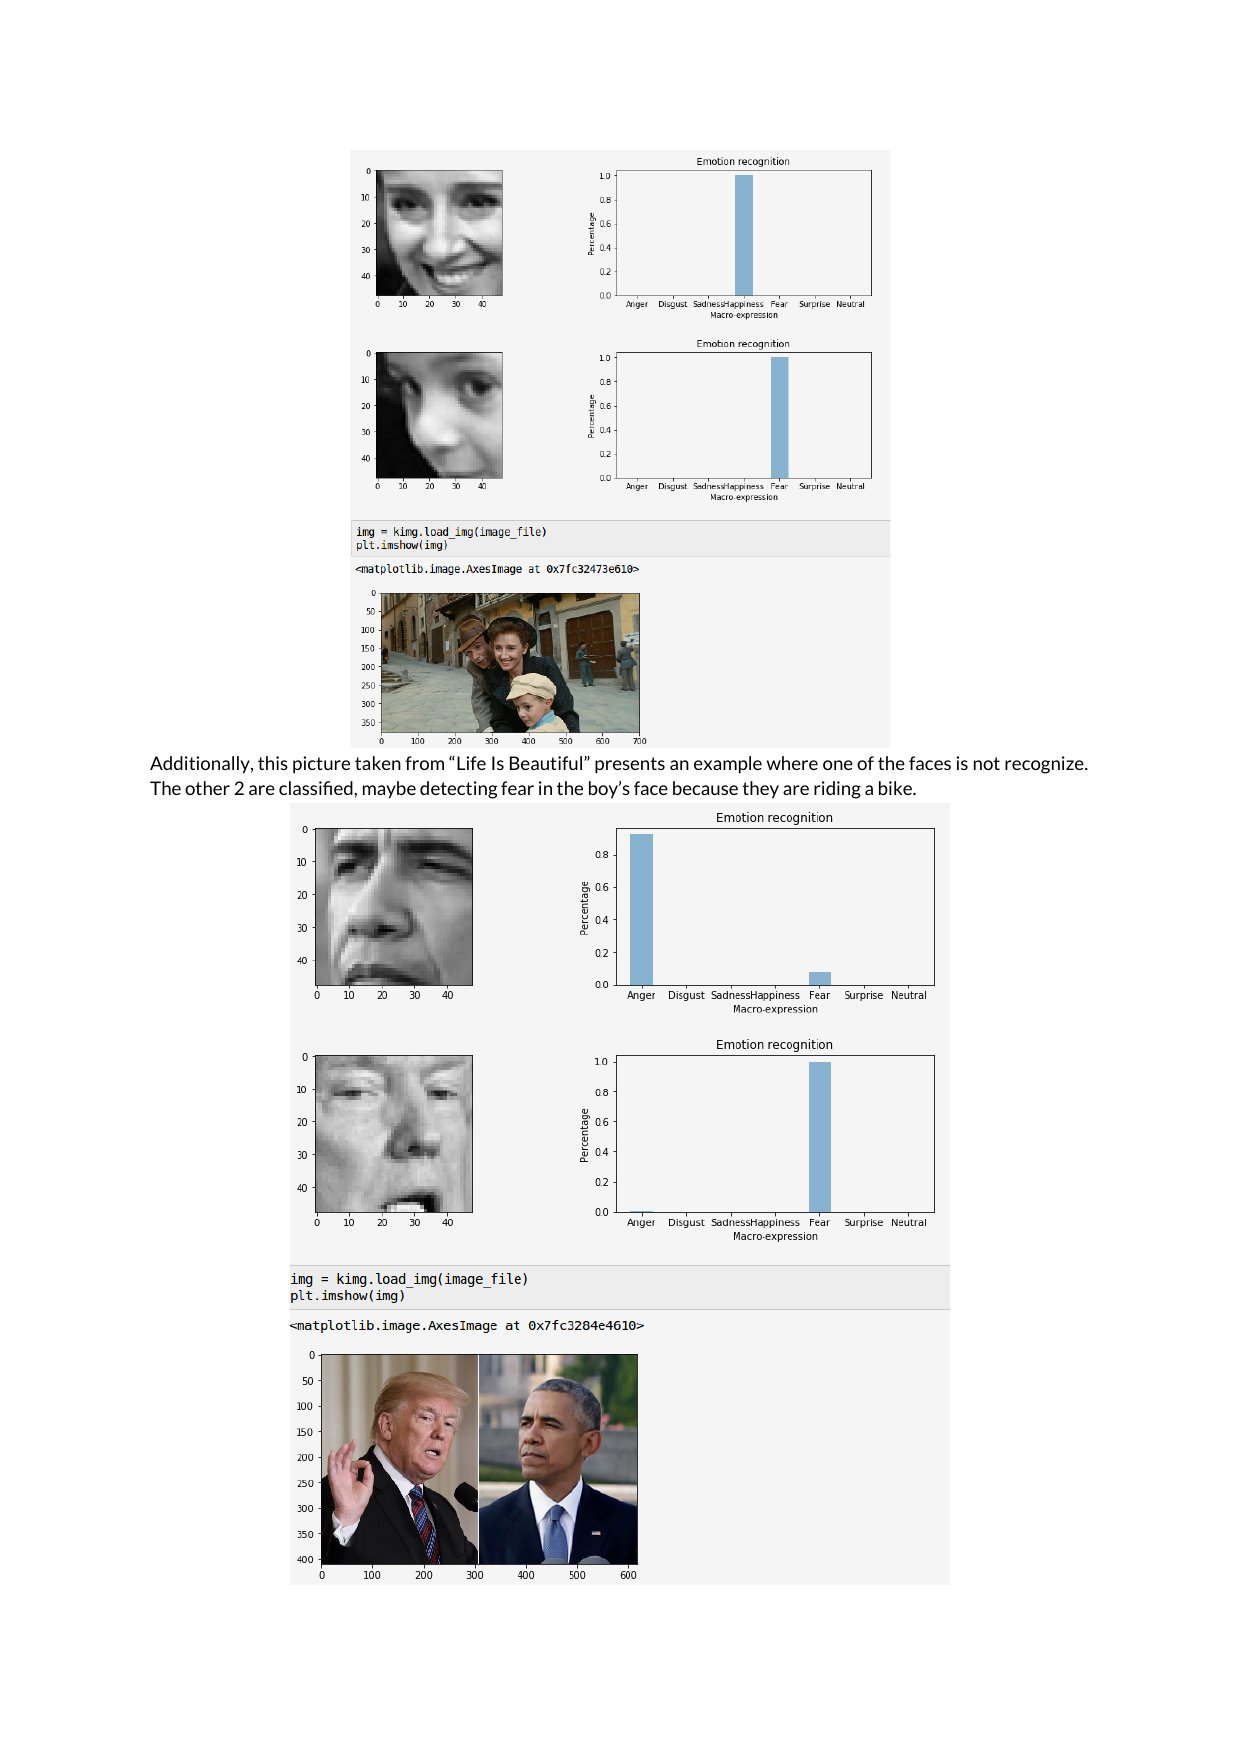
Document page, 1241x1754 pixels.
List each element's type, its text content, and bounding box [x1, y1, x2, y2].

picture [349, 150, 891, 748]
text Additionally, this picture taken from “Life Is Beautiful” presents an example where one of the faces is not recognize. The other 2 are classified, maybe detecting fear in the boy’s face because they are riding a bike. [150, 751, 1090, 800]
picture [289, 803, 951, 1585]
